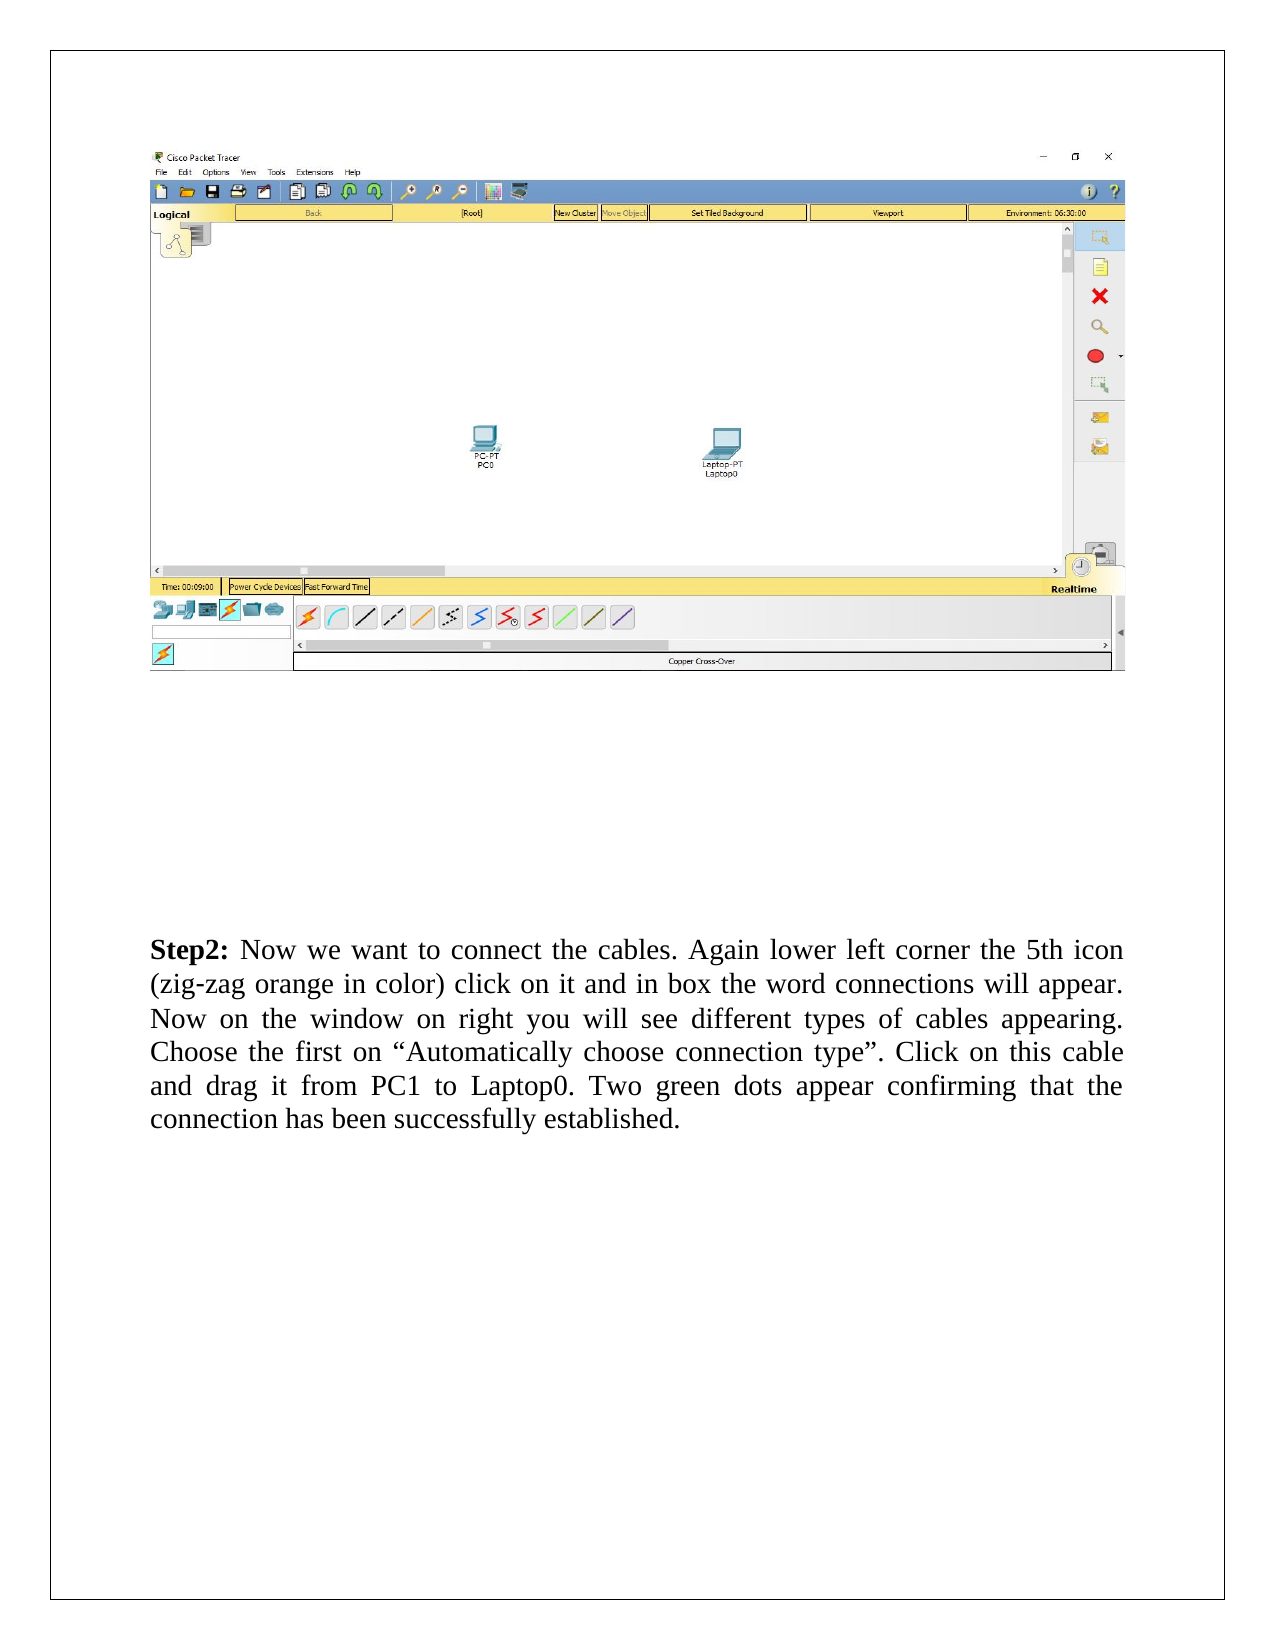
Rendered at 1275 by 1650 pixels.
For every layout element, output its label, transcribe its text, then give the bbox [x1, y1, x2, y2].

picture [150, 150, 1125, 671]
text Step2: Now we want to connect the cables. Again lower left corner the 5th icon (zig‐zag orange in color) click on it and in box the word connections will appear. Now on the window on right you will see different types of cables appearing. Choose the first on “Automatically choose connection type”. Click on this cable and drag it from PC1 to Laptop0. Two green dots appear confirming that the connection has been successfully established. [150, 932, 1125, 1135]
